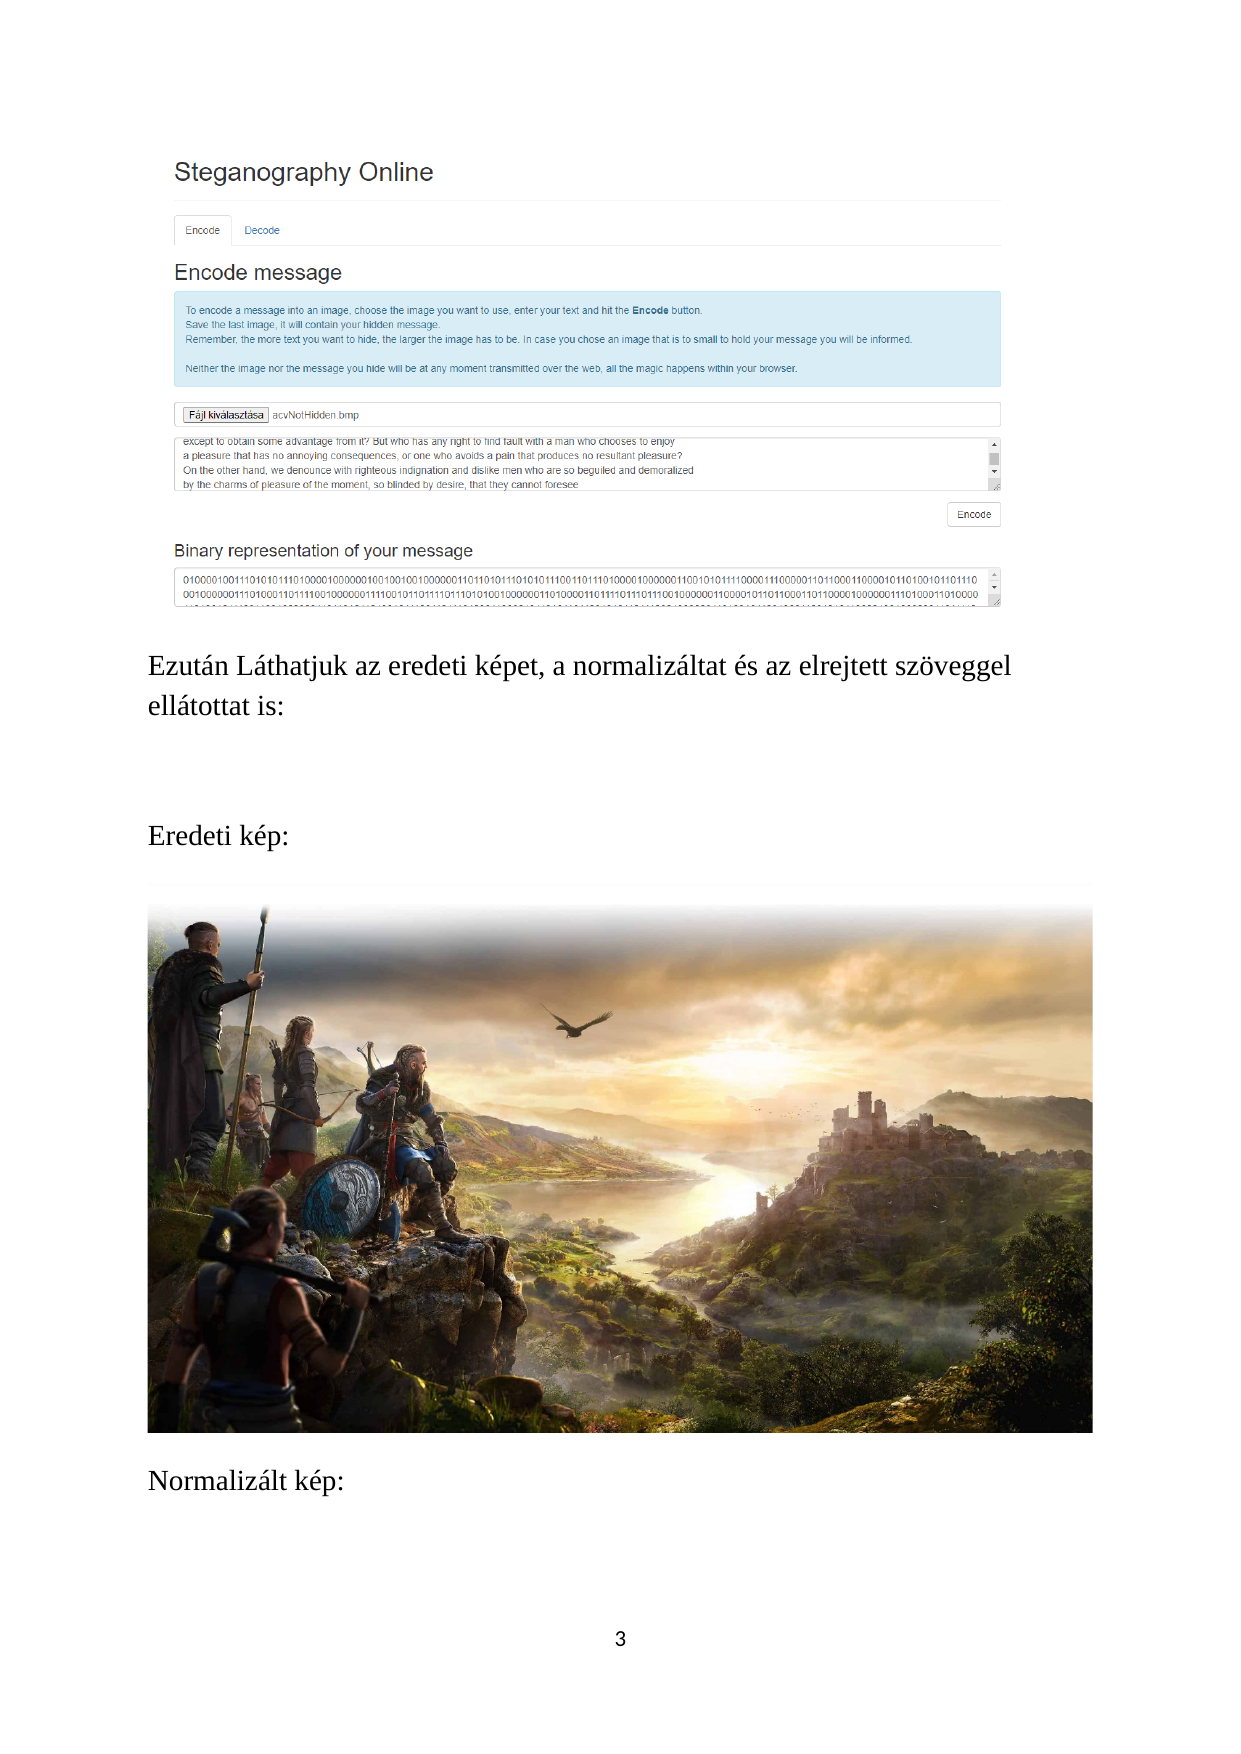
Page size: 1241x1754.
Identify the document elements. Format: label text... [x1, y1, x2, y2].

text Ezután Láthatjuk az eredeti képet, a normalizáltat és az elrejtett szöveggel ellátottat is: [148, 648, 1093, 721]
text Normalizált kép: [148, 1463, 1093, 1497]
picture [147, 883, 1093, 1433]
text Eredeti kép: [148, 818, 1093, 852]
picture [147, 147, 1093, 618]
